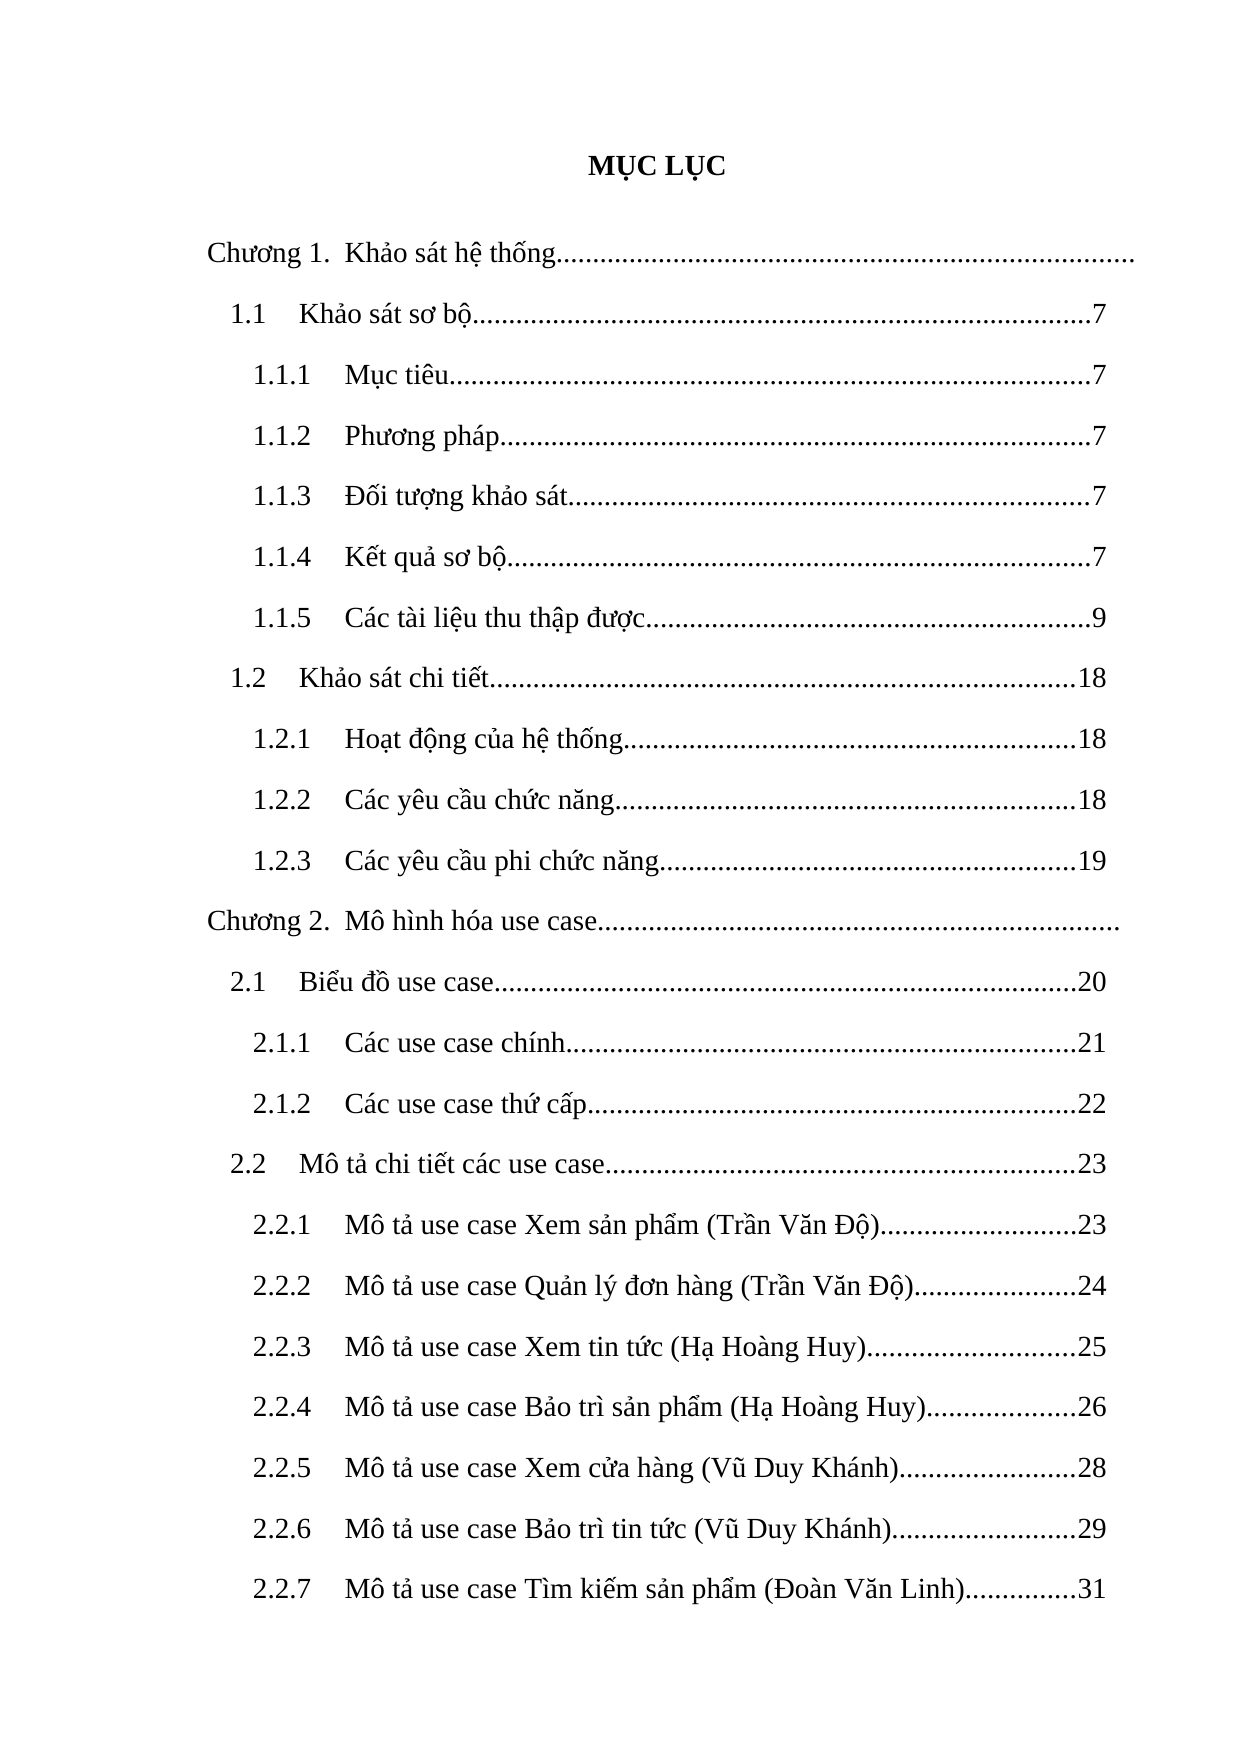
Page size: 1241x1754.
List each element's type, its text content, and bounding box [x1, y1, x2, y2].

text 2.2.2 Mô tả use case Quản lý đơn hàng (Trần Văn Độ). 24 [253, 1268, 1107, 1301]
text 2.2.5 Mô tả use case Xem cửa hàng (Vũ Duy Khánh). 28 [253, 1450, 1107, 1484]
text 1.1.1 Mục tiêu. 7 [253, 357, 1107, 391]
text 2.1 Biểu đồ use case 20 [230, 964, 1107, 998]
text 1.2.3 Các yêu cầu phi chức năng. 19 [253, 843, 1107, 876]
text Chương 2. Mô hình hóa use case 20 [207, 903, 1107, 937]
text 2.2.4 Mô tả use case Bảo trì sản phẩm (Hạ Hoàng Huy). 26 [253, 1389, 1107, 1423]
text 1.1.4 Kết quả sơ bộ. 7 [253, 539, 1107, 573]
subtitle MỤC LỤC [207, 148, 1107, 181]
text 1.2.1 Hoạt động của hệ thống. 18 [253, 721, 1107, 755]
text 2.2 Mô tả chi tiết các use case. 23 [230, 1146, 1107, 1180]
text 1.1 Khảo sát sơ bộ. 7 [230, 296, 1107, 330]
text 2.2.6 Mô tả use case Bảo trì tin tức (Vũ Duy Khánh). 29 [253, 1511, 1107, 1544]
text 2.1.1 Các use case chính. 21 [253, 1025, 1107, 1058]
text 1.2 Khảo sát chi tiết. 18 [230, 661, 1107, 694]
text 2.1.2 Các use case thứ cấp. 22 [253, 1086, 1107, 1119]
text 2.2.1 Mô tả use case Xem sản phẩm (Trần Văn Độ). 23 [253, 1207, 1107, 1241]
text Chương 1. Khảo sát hệ thống 7 [207, 236, 1107, 269]
text 1.1.5 Các tài liệu thu thập được. 9 [253, 600, 1107, 633]
text 2.2.3 Mô tả use case Xem tin tức (Hạ Hoàng Huy). 25 [253, 1329, 1107, 1362]
text 2.2.7 Mô tả use case Tìm kiếm sản phẩm (Đoàn Văn Linh). 31 [253, 1572, 1107, 1605]
text 1.1.3 Đối tượng khảo sát. 7 [253, 478, 1107, 512]
text 1.1.2 Phương pháp. 7 [253, 418, 1107, 451]
text 1.2.2 Các yêu cầu chức năng. 18 [253, 782, 1107, 816]
